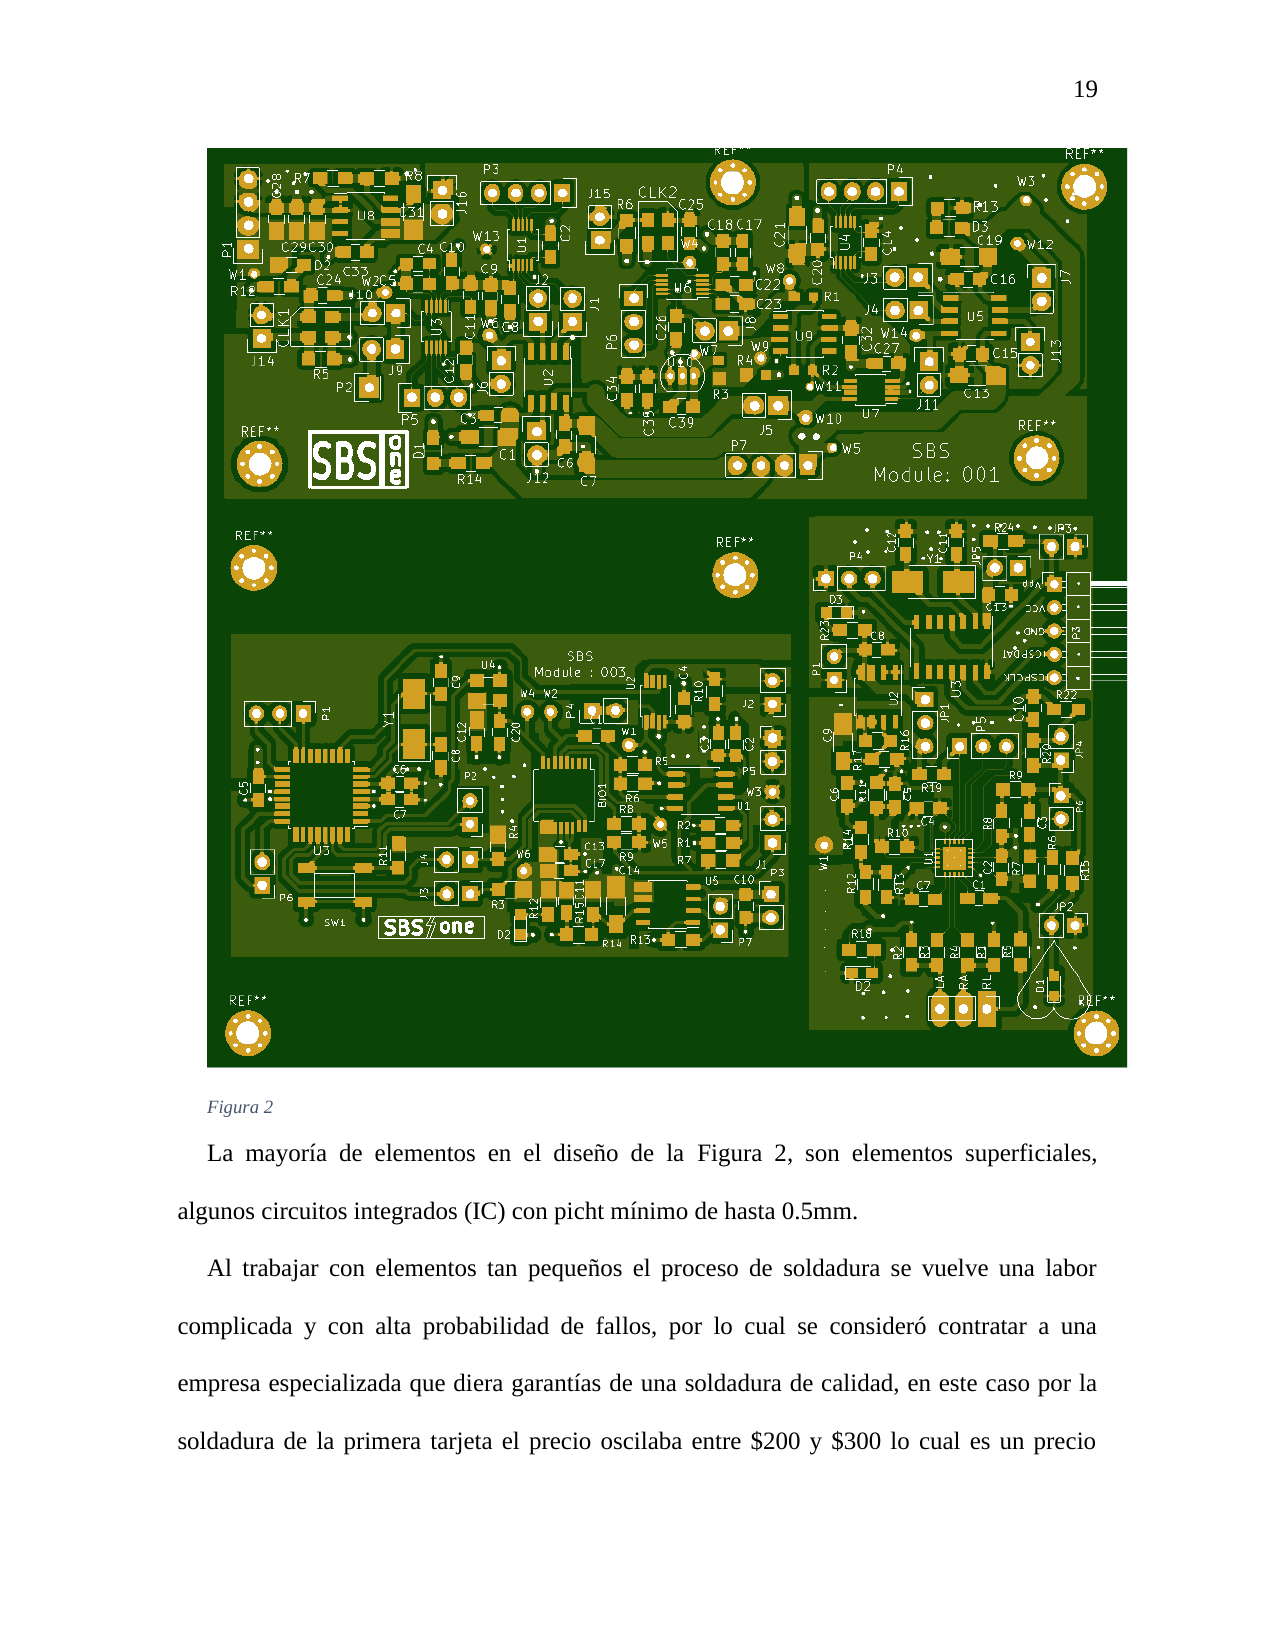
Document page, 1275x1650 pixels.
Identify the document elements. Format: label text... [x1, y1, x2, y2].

text Figura [177, 1096, 1098, 1118]
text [177, 1253, 1098, 1455]
picture [206, 147, 1128, 1068]
